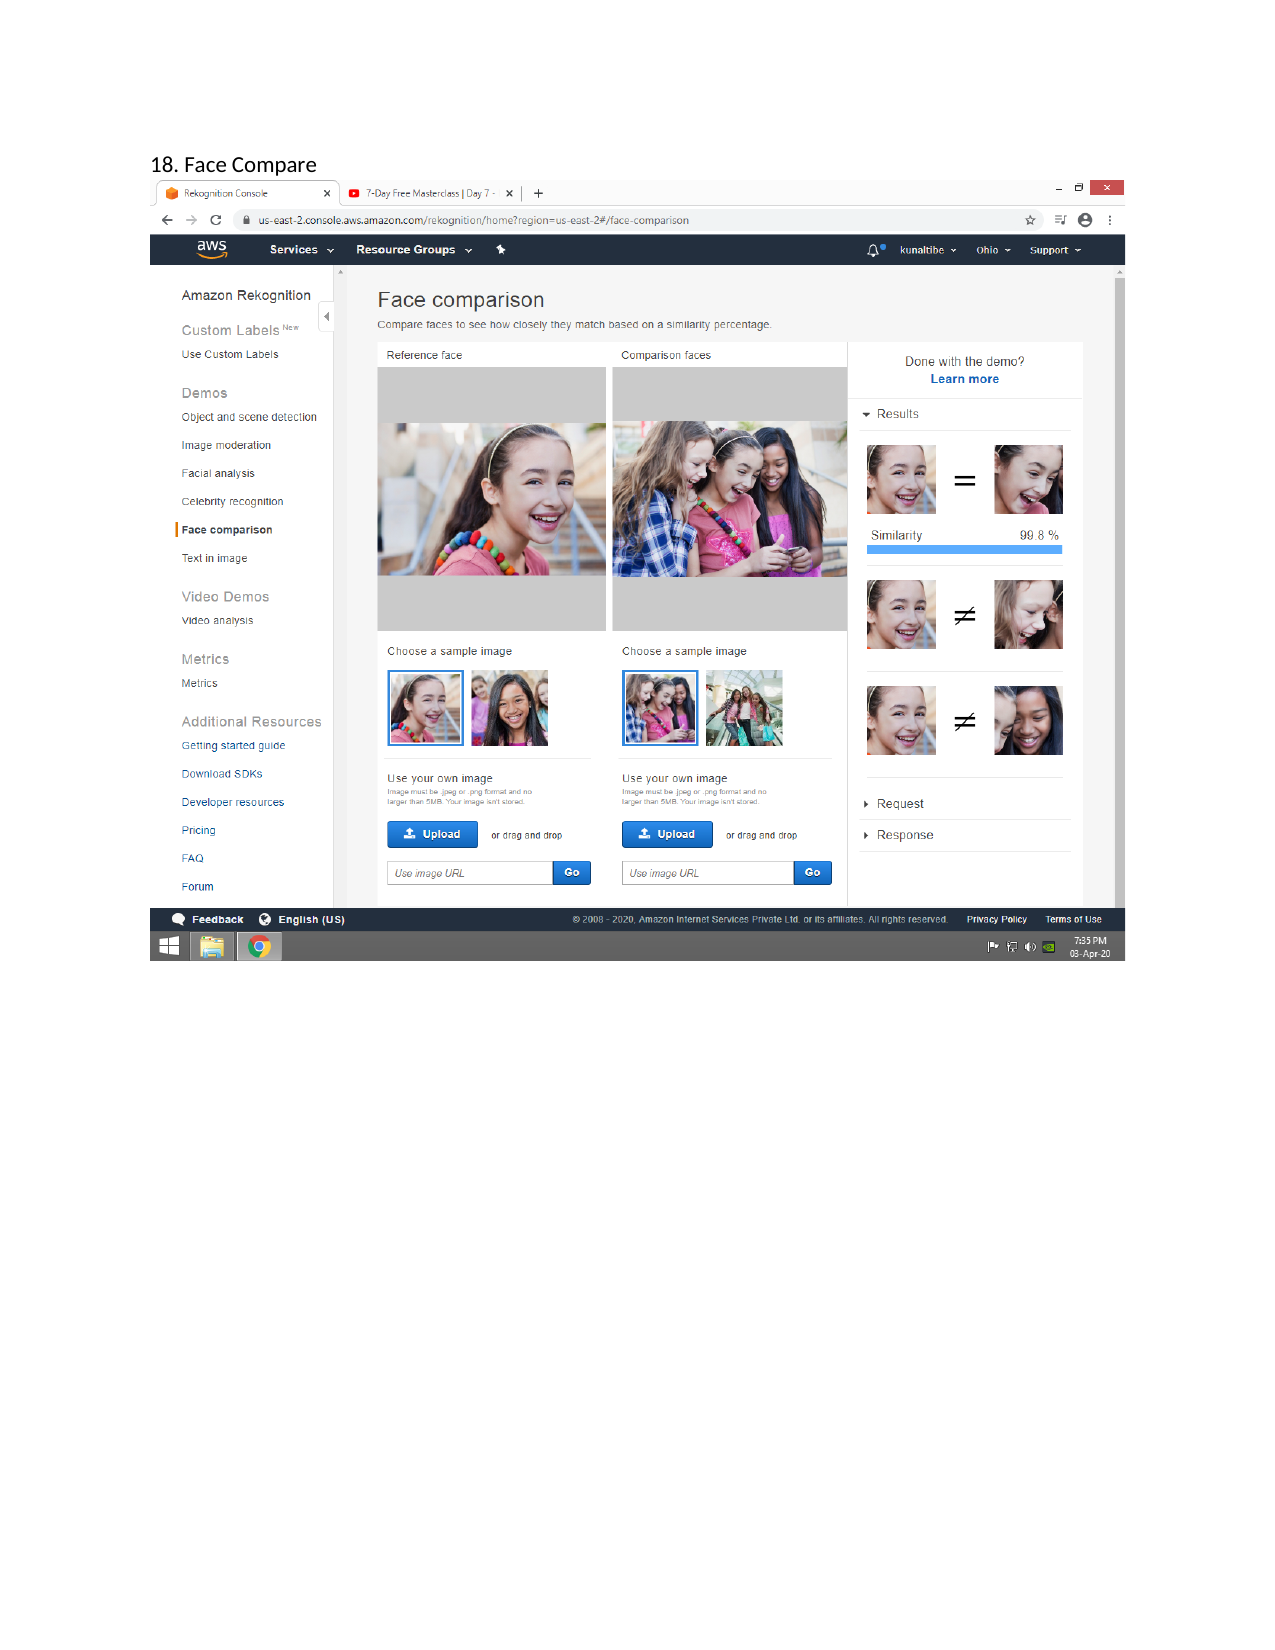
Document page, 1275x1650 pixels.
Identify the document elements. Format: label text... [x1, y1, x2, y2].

picture [150, 180, 1125, 961]
text 18. Face Compare [150, 150, 1125, 180]
